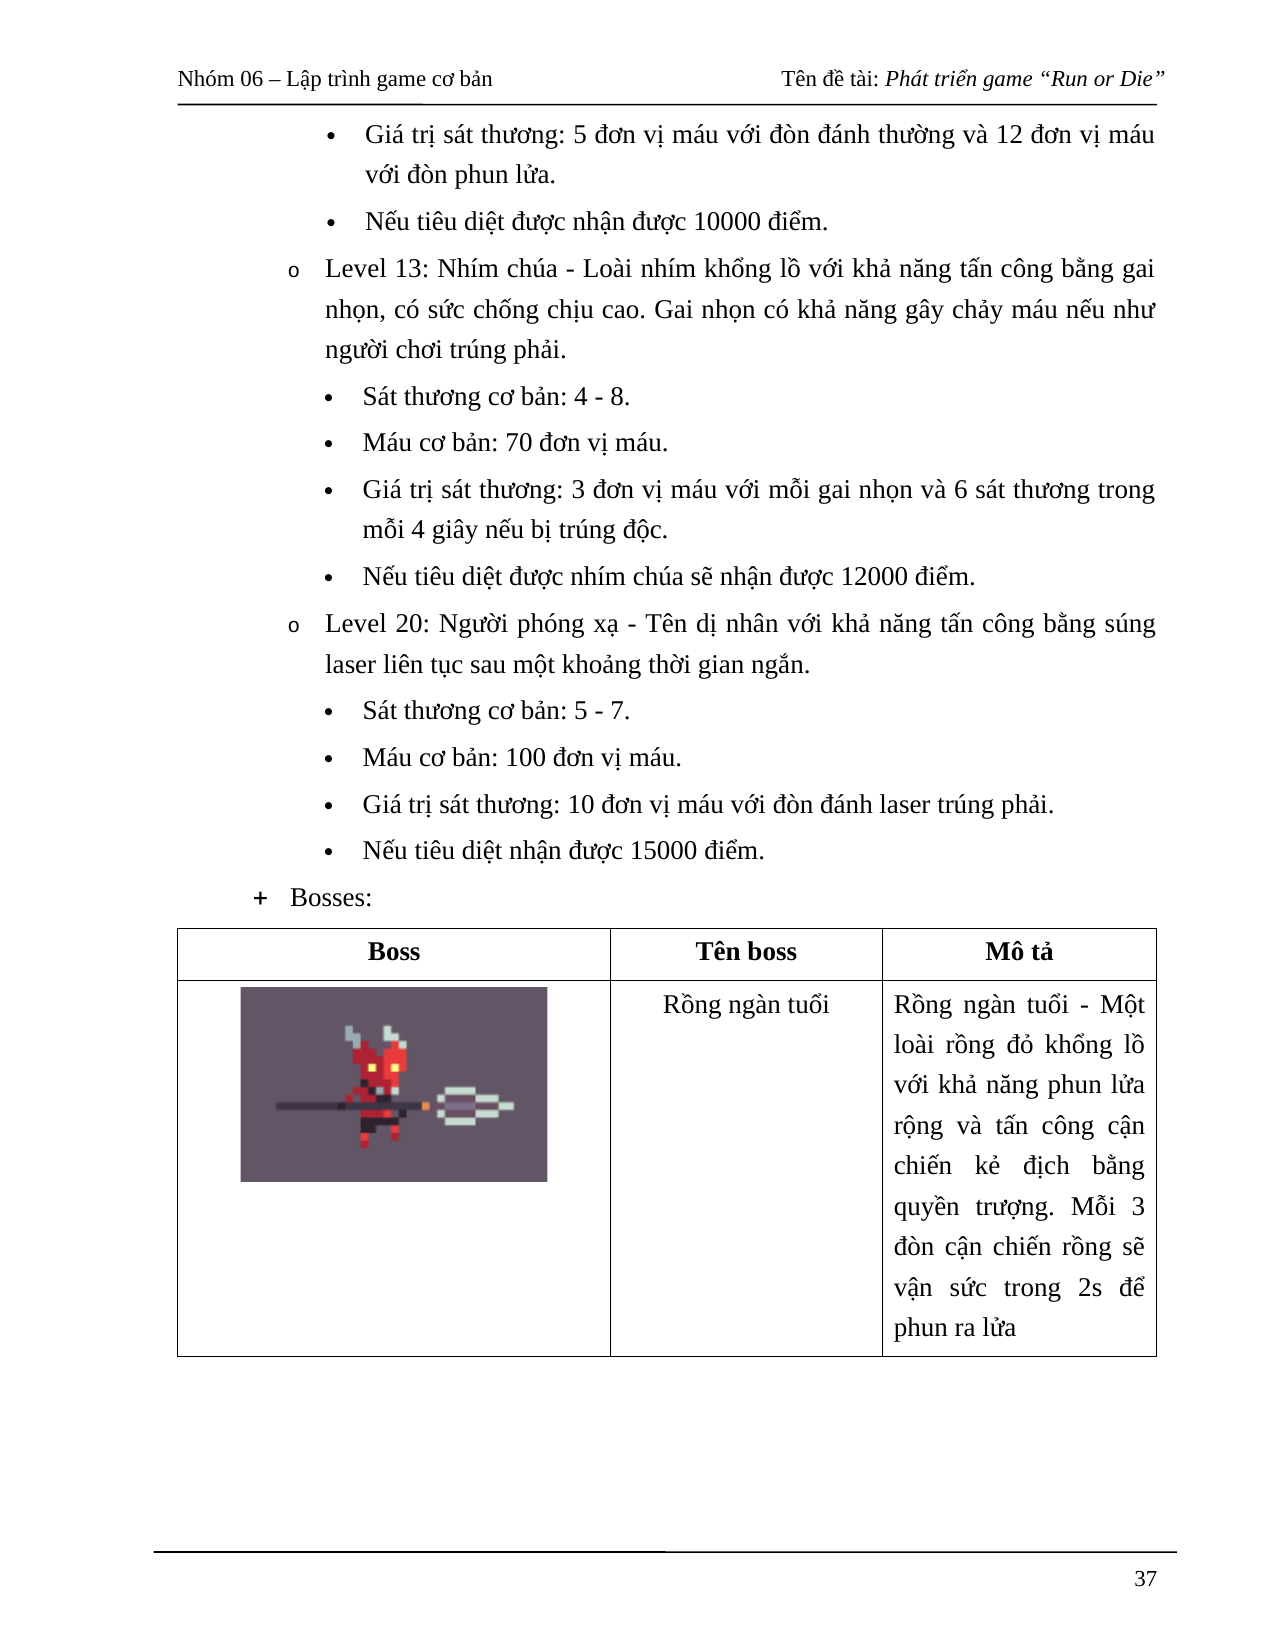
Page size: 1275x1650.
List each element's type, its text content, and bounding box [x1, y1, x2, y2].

list Level 13: Nhím chúa - Loài nhím khổng lồ với khả năng tấn công bằng gai nhọn, có sức chống chịu cao. Gai nhọn có khả năng gây chảy máu nếu như người chơi trúng phải. [287, 252, 1157, 364]
list Bosses: [252, 881, 1157, 912]
table_header Tên boss [611, 929, 882, 980]
picture [240, 987, 548, 1182]
table_header Mô tả [883, 929, 1156, 980]
table_cell [178, 981, 610, 1356]
list Giá trị sát thương: 5 đơn vị máu với đòn đánh thường và 12 đơn vị máu với đòn phun lửa. [327, 118, 1157, 190]
list Level 20: Người phóng xạ - Tên dị nhân với khả năng tấn công bằng súng laser liên tục sau một khoảng thời gian ngắn. [287, 607, 1157, 679]
list Máu cơ bản: 100 đơn vị máu. [325, 741, 1157, 772]
list Nếu tiêu diệt nhận được 15000 điểm. [325, 834, 1157, 866]
table_cell Rồng ngàn tuổi - Một loài rồng đỏ khổng lồ với khả năng phun lửa rộng và tấn công cận chiến kẻ địch bằng quyền trượng. Mỗi 3 đòn cận chiến rồng sẽ vận sức trong 2s để phun ra lửa [883, 981, 1156, 1356]
list Sát thương cơ bản: 4 - 8. [325, 380, 1157, 411]
list Giá trị sát thương: 3 đơn vị máu với mỗi gai nhọn và 6 sát thương trong mỗi 4 giây nếu bị trúng độc. [325, 473, 1157, 545]
list Sát thương cơ bản: 5 - 7. [325, 694, 1157, 726]
list Giá trị sát thương: 10 đơn vị máu với đòn đánh laser trúng phải. [325, 788, 1157, 819]
list Nếu tiêu diệt được nhận được 10000 điểm. [327, 205, 1157, 236]
list Nếu tiêu diệt được nhím chúa sẽ nhận được 12000 điểm. [325, 560, 1157, 591]
table_cell Rồng ngàn tuổi [611, 981, 882, 1356]
table_header Boss [178, 929, 610, 980]
list Máu cơ bản: 70 đơn vị máu. [325, 426, 1157, 458]
